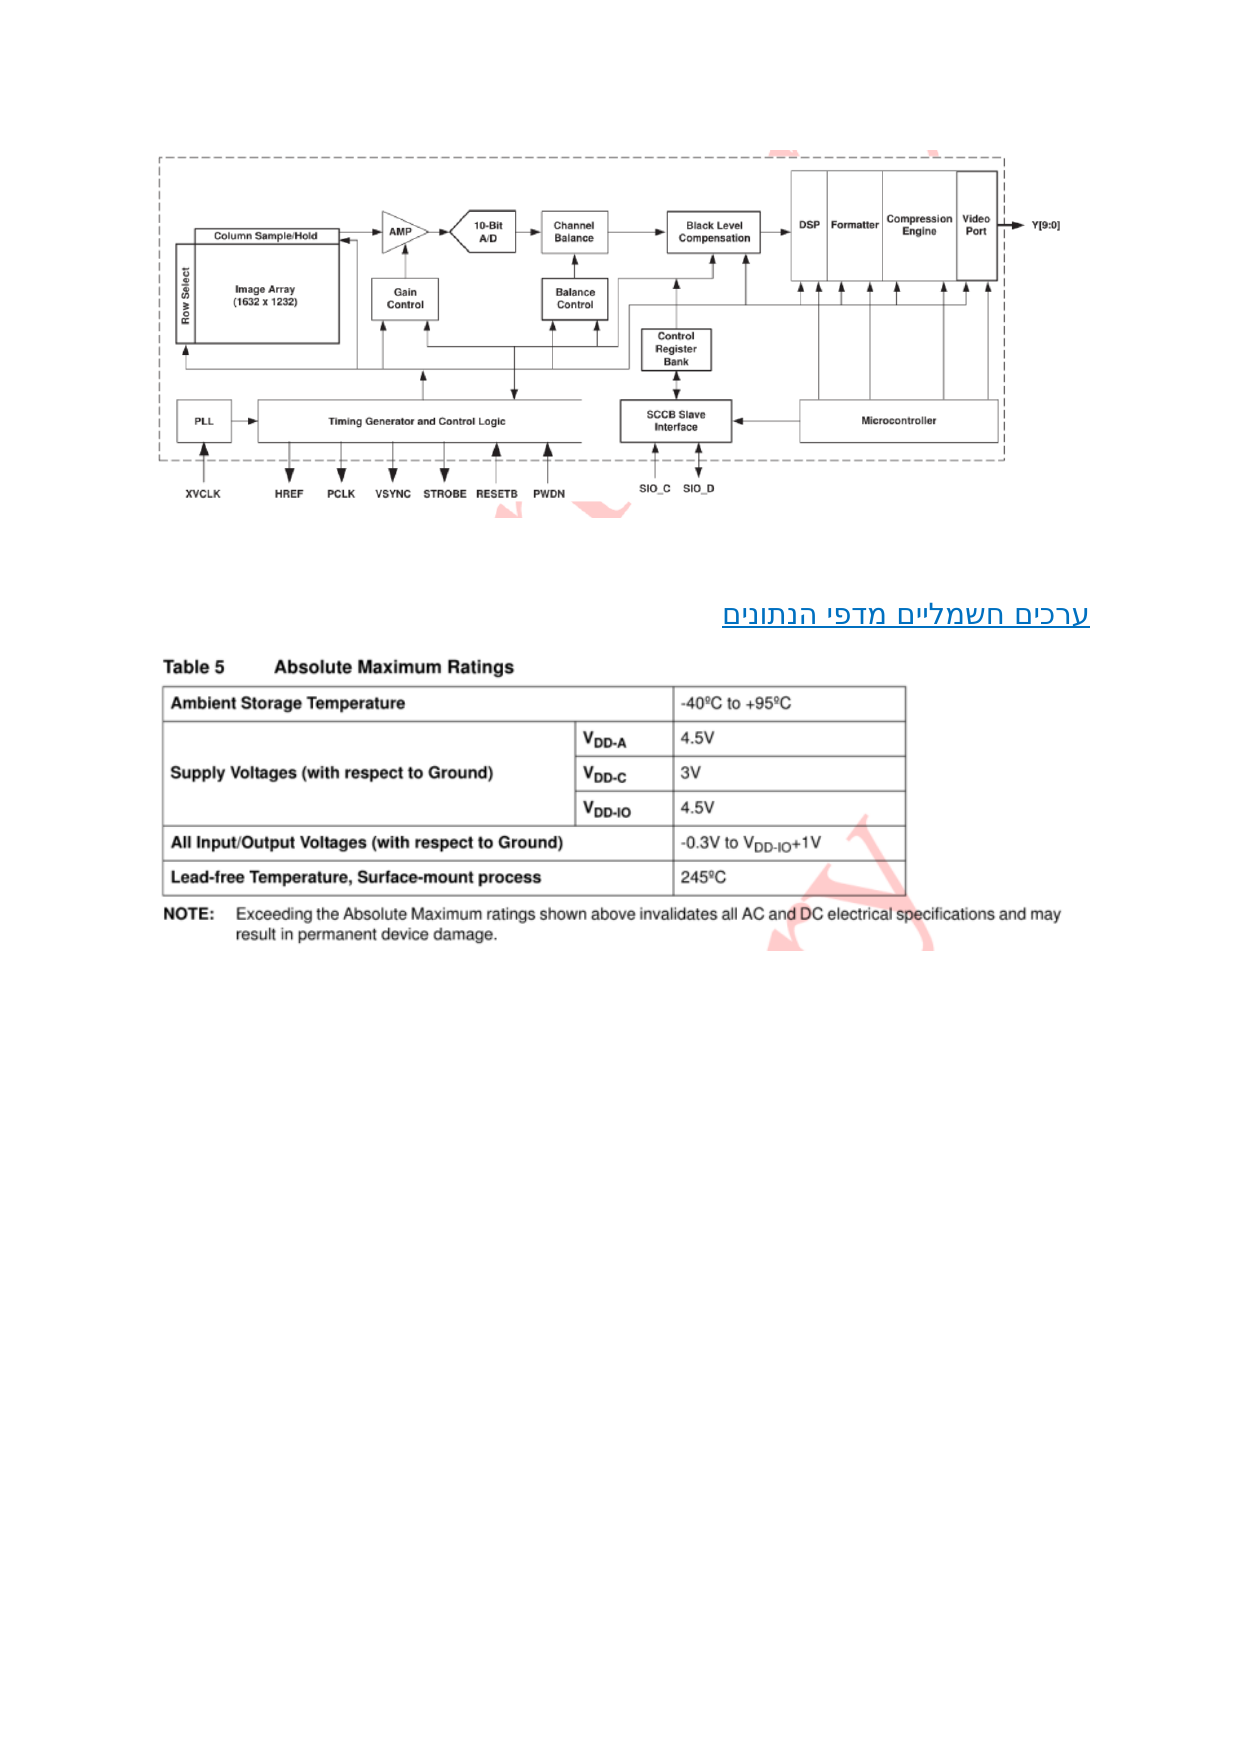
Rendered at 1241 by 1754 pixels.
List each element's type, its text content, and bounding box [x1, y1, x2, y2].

picture [150, 650, 1090, 951]
subtitle ערכים חשמליים מדפי הנתונים [150, 597, 1090, 631]
picture [150, 150, 1090, 518]
